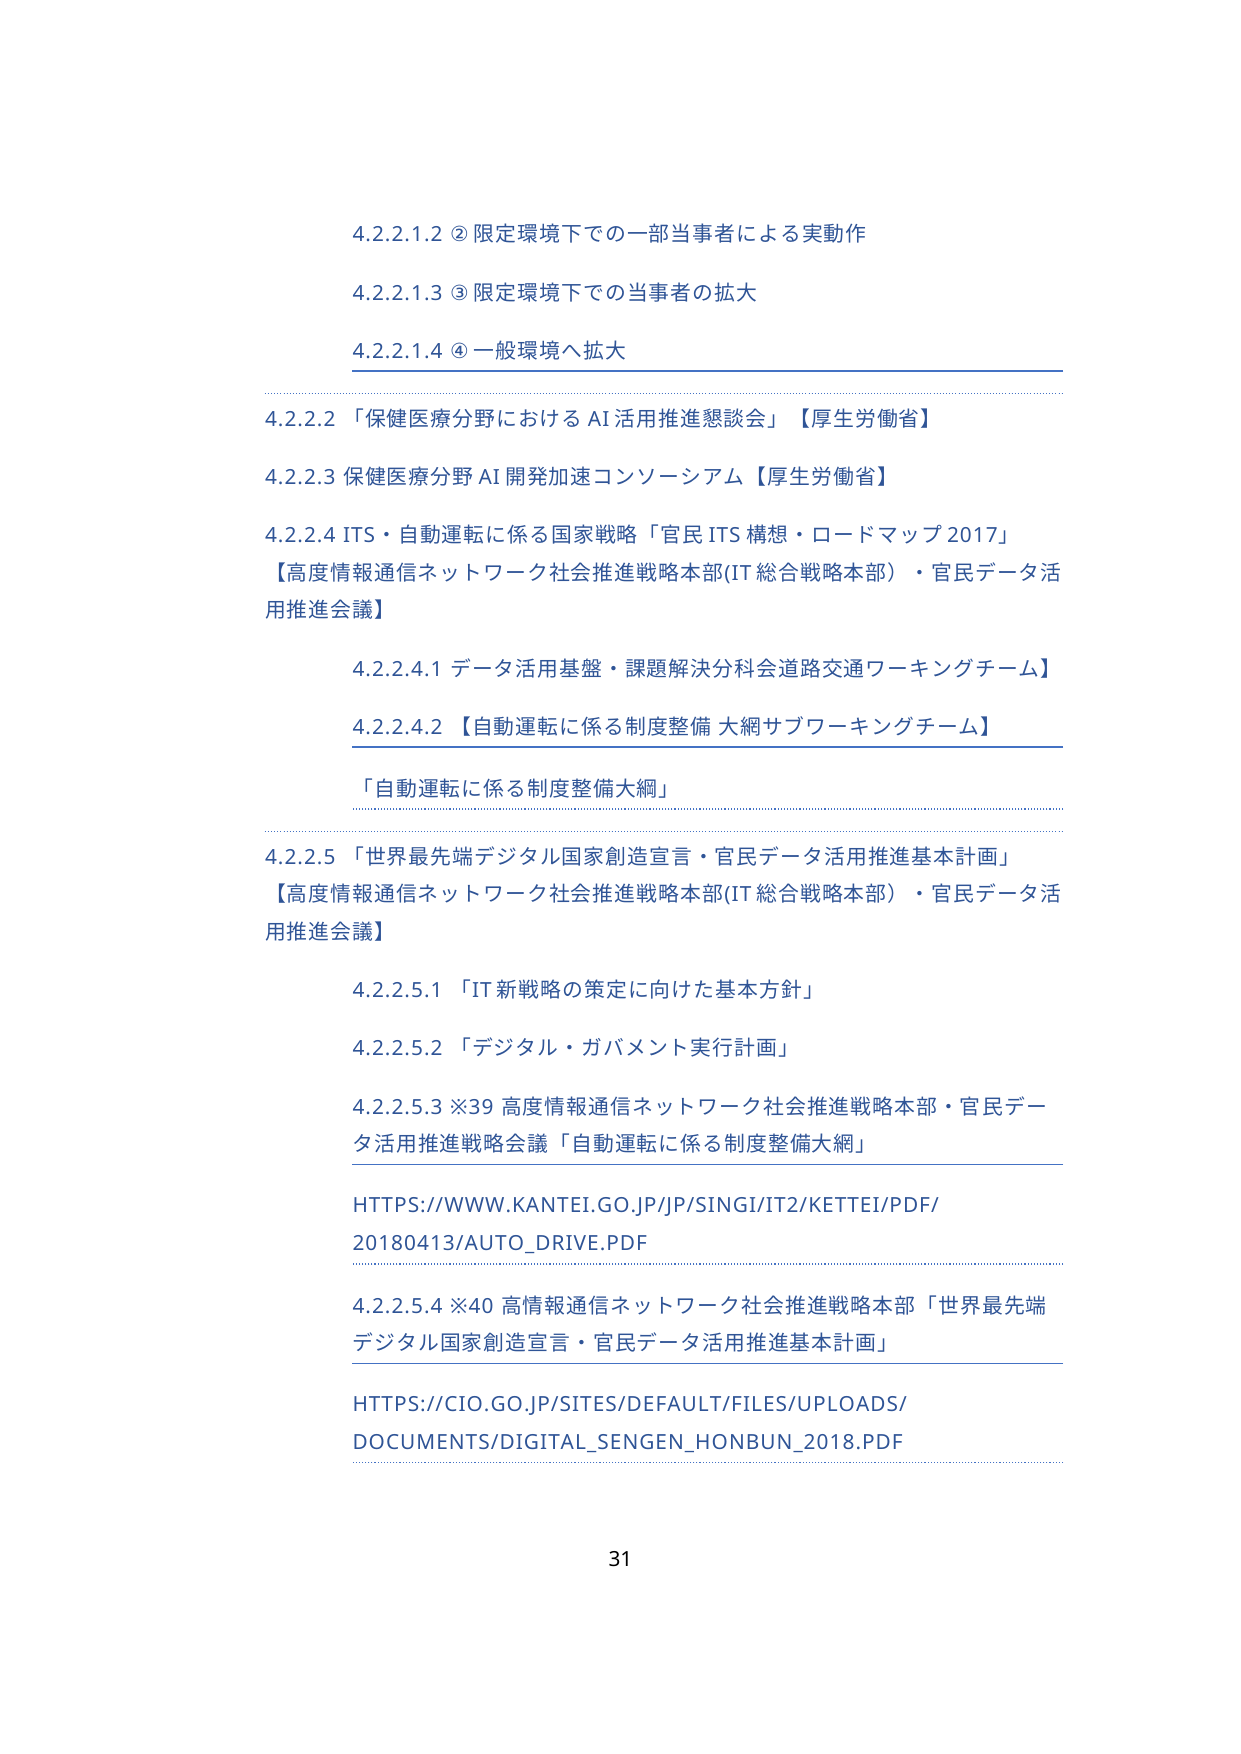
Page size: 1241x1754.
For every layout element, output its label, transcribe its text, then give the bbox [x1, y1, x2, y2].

text 「デジタル・ガバメント実行計画」 [352, 1028, 1063, 1066]
text 保健医療分野AI開発加速コンソーシアム【厚生労働省】 [265, 451, 1063, 494]
text ITS・自動運転に係る国家戦略「官民ITS構想・ロードマップ2017」【高度情報通信ネットワーク社会推進戦略本部(IT総合戦略本部）・官民データ活用推進会議】 [265, 509, 1063, 628]
text 「IT新戦略の策定に向けた基本方針」 [352, 970, 1063, 1007]
text https://www.kantei.go.jp/jp/singi/it2/kettei/pdf/20180413/auto_drive.pdf [352, 1186, 1063, 1264]
text ※40 高情報通信ネットワーク社会推進戦略本部「世界最先端デジタル国家創造宣言・官民データ活用推進基本計画」 [352, 1285, 1063, 1363]
text 「世界最先端デジタル国家創造宣言・官民データ活用推進基本計画」 【高度情報通信ネットワーク社会推進戦略本部(IT総合戦略本部）・官民データ活用推進会議】 [265, 831, 1063, 949]
text 【自動運転に係る制度整備 大網サブワーキングチーム】 [352, 707, 1063, 746]
text ④一般環境へ拡大 [352, 331, 1063, 370]
text ②限定環境下での一部当事者による実動作 [352, 214, 1063, 252]
text 「自動運転に係る制度整備大綱」 [352, 769, 1063, 810]
text データ活用基盤・課題解決分科会道路交通ワーキングチーム】 [352, 648, 1063, 686]
text https://cio.go.jp/sites/default/files/uploads/documents/digital_sengen_honbun_2018.pdf [352, 1385, 1063, 1463]
text 「保健医療分野におけるAI活用推進懇談会」【厚生労働省】 [265, 393, 1063, 436]
text ※39 高度情報通信ネットワーク社会推進戦略本部・官民データ活用推進戦略会議「自動運転に係る制度整備大網」 [352, 1086, 1063, 1164]
text ③限定環境下での当事者の拡大 [352, 272, 1063, 310]
